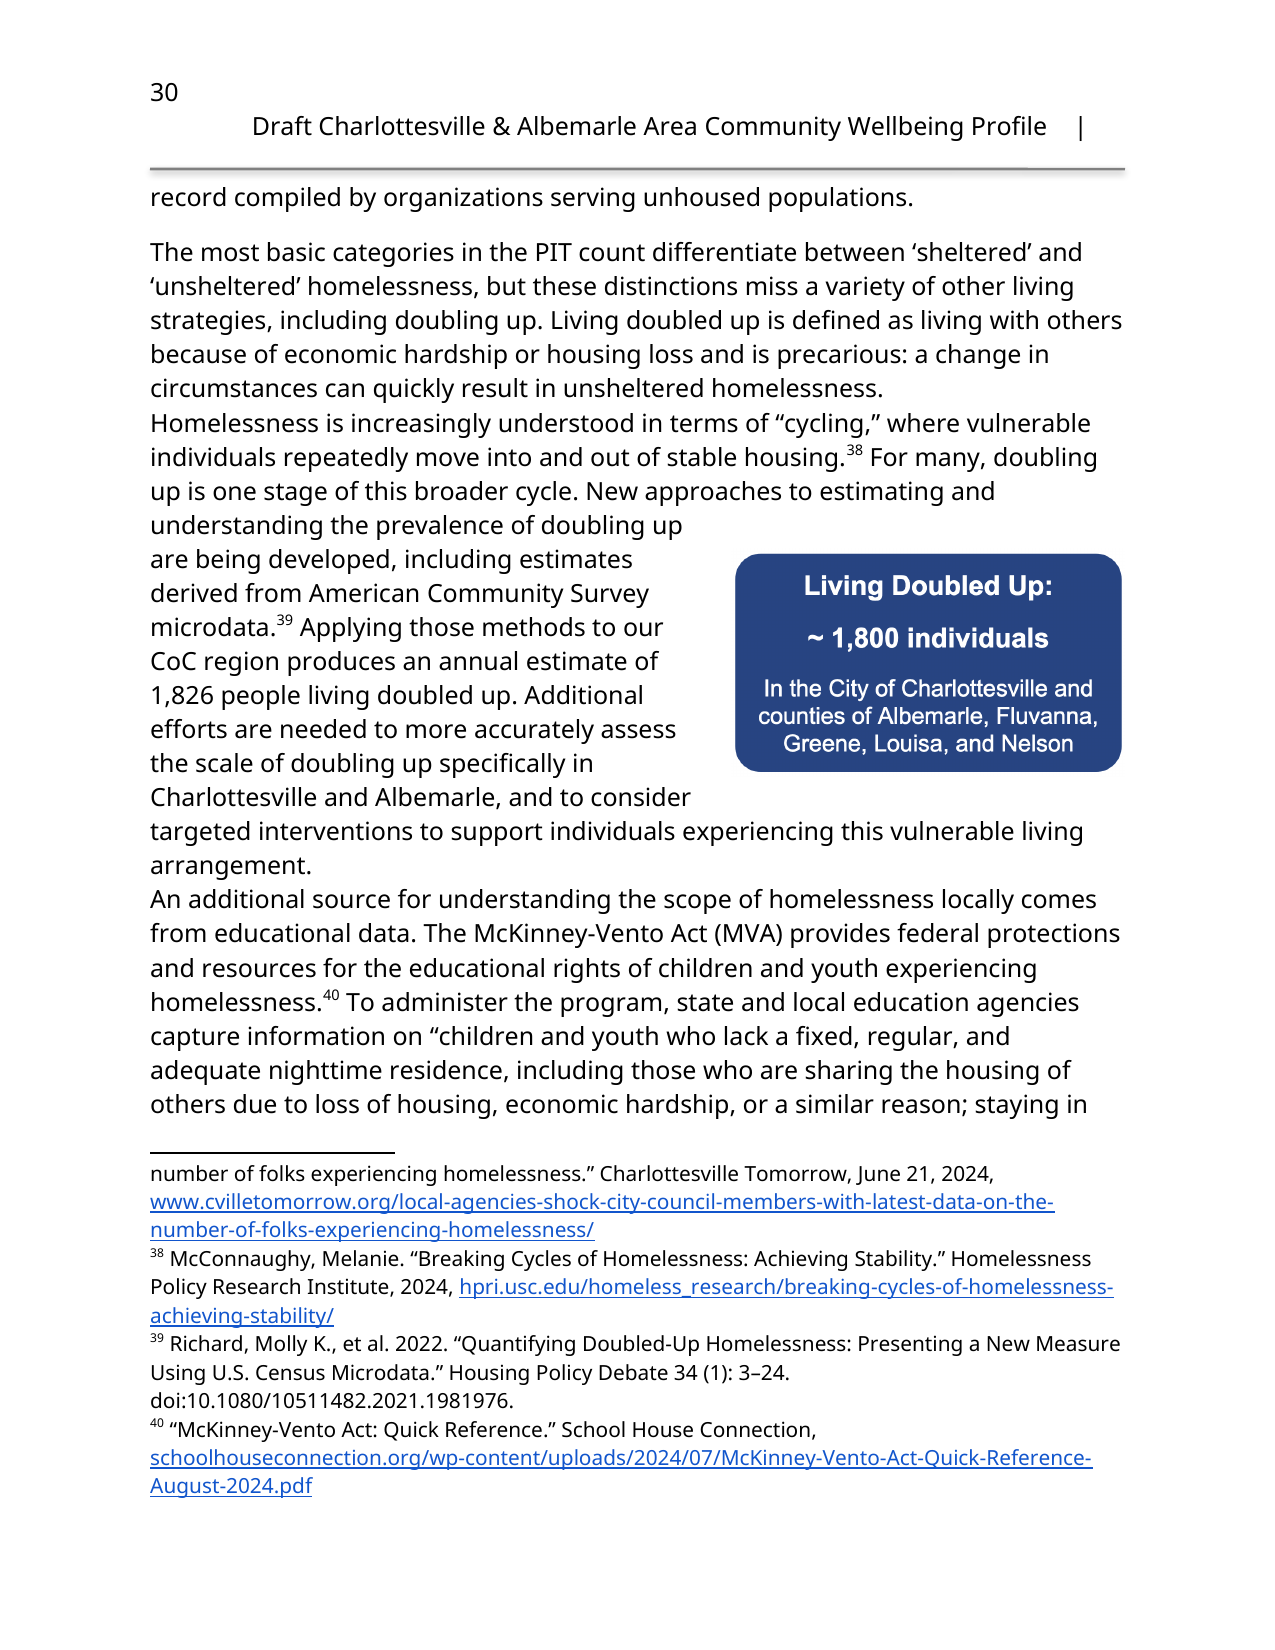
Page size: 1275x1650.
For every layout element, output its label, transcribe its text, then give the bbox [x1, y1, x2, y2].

picture [730, 548, 1126, 777]
text Homelessness is increasingly understood in terms of “cycling,” where vulnerable individuals repeatedly move into and out of stable housing. For many, doubling up is one stage of this broader cycle. New approaches to estimating and understanding the prevalence of doubling up are being developed, including estimates derived from American Community Survey microdata. Applying those methods to our CoC region produces an annual estimate of 1,826 people living doubled up. Additional efforts are needed to more accurately assess the scale of doubling up specifically in Charlottesville and Albemarle, and to consider targeted interventions to support individuals experiencing this vulnerable living arrangement. [150, 405, 1125, 882]
text The most basic categories in the PIT count differentiate between ‘sheltered’ and ‘unsheltered’ homelessness, but these distinctions miss a variety of other living strategies, including doubling up. Living doubled up is defined as living with others because of economic hardship or housing loss and is precarious: a change in circumstances can quickly result in unsheltered homelessness. [150, 235, 1125, 405]
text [150, 180, 1125, 214]
text An additional source for understanding the scope of homelessness locally comes from educational data. The McKinney-Vento Act (MVA) provides federal protections and resources for the educational rights of children and youth experiencing homelessness. To administer the program, state and local education agencies capture information on “children and youth who lack a fixed, regular, and adequate nighttime residence, including those who are sharing the housing of others due to loss of housing, economic hardship, or a similar reason; staying in motels, trailer parks, or camp grounds due to the lack of an adequate alternative; staying in shelters or transitional housing; or sleeping in cars, parks, abandoned buildings, substandard housing, or similar settings.” As such, it captures a wider range of unhoused living arrangements than the PIT count, but only for children and youth. [150, 882, 1125, 1121]
